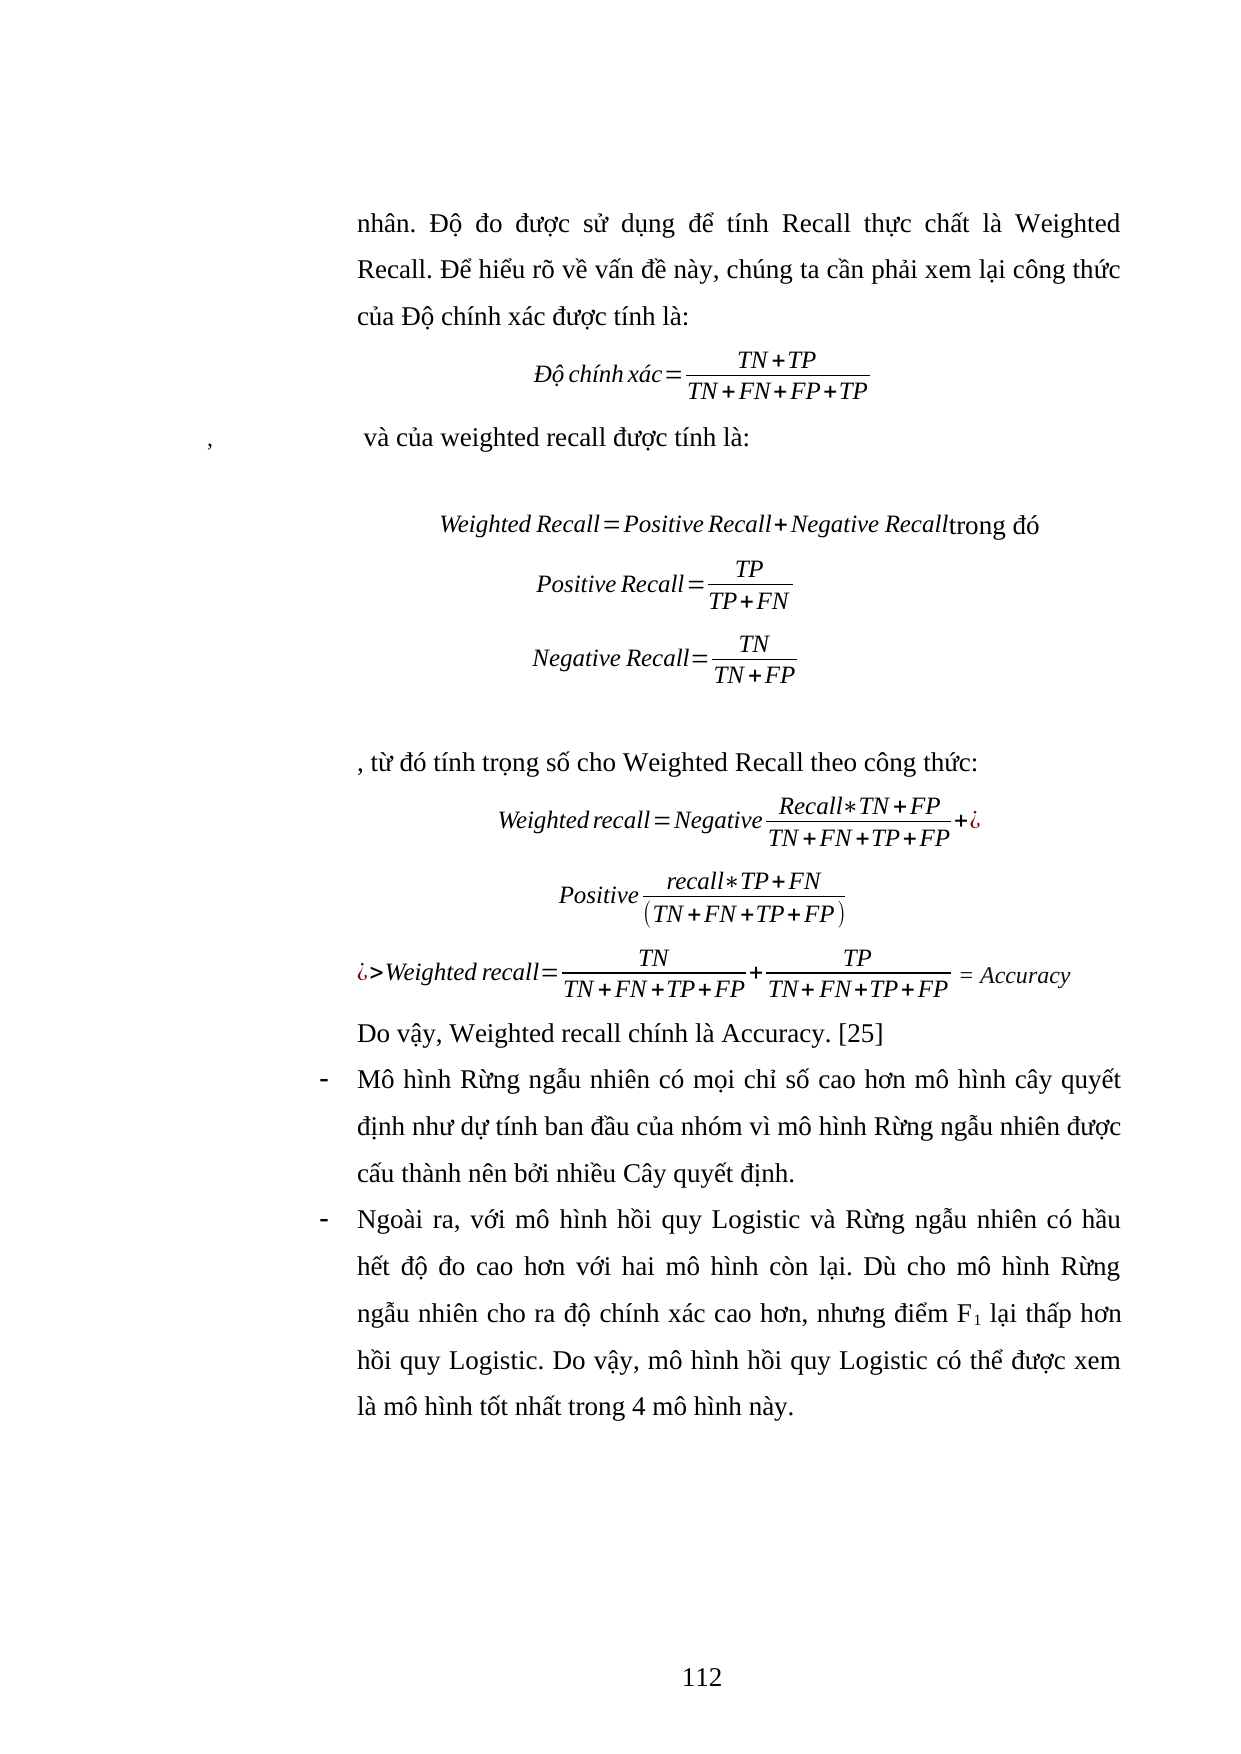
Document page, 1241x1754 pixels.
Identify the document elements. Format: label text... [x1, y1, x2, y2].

list Mô hình Rừng ngẫu nhiên có mọi chỉ số cao hơn mô hình cây quyết định như dự tính ban đầu của nhóm vì mô hình Rừng ngẫu nhiên được cấu thành nên bởi nhiều Cây quyết định. [319, 1063, 1122, 1188]
text Do vậy, Weighted recall chính là Accuracy. [25] [282, 1017, 1122, 1048]
text = Accuracy [282, 944, 1122, 1003]
text , từ đó tính trọng số cho Weighted Recall theo công thức: [282, 746, 1122, 777]
text trong đó [357, 509, 1122, 540]
list Ngoài ra, với mô hình hồi quy Logistic và Rừng ngẫu nhiên có hầu hết độ đo cao hơn với hai mô hình còn lại. Dù cho mô hình Rừng ngẫu nhiên cho ra độ chính xác cao hơn, nhưng điểm F1 lại thấp hơn hồi quy Logistic. Do vậy, mô hình hồi quy Logistic có thể được xem là mô hình tốt nhất trong 4 mô hình này. [319, 1204, 1122, 1422]
text , và của weighted recall được tính là: [207, 421, 1122, 452]
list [319, 207, 1122, 331]
